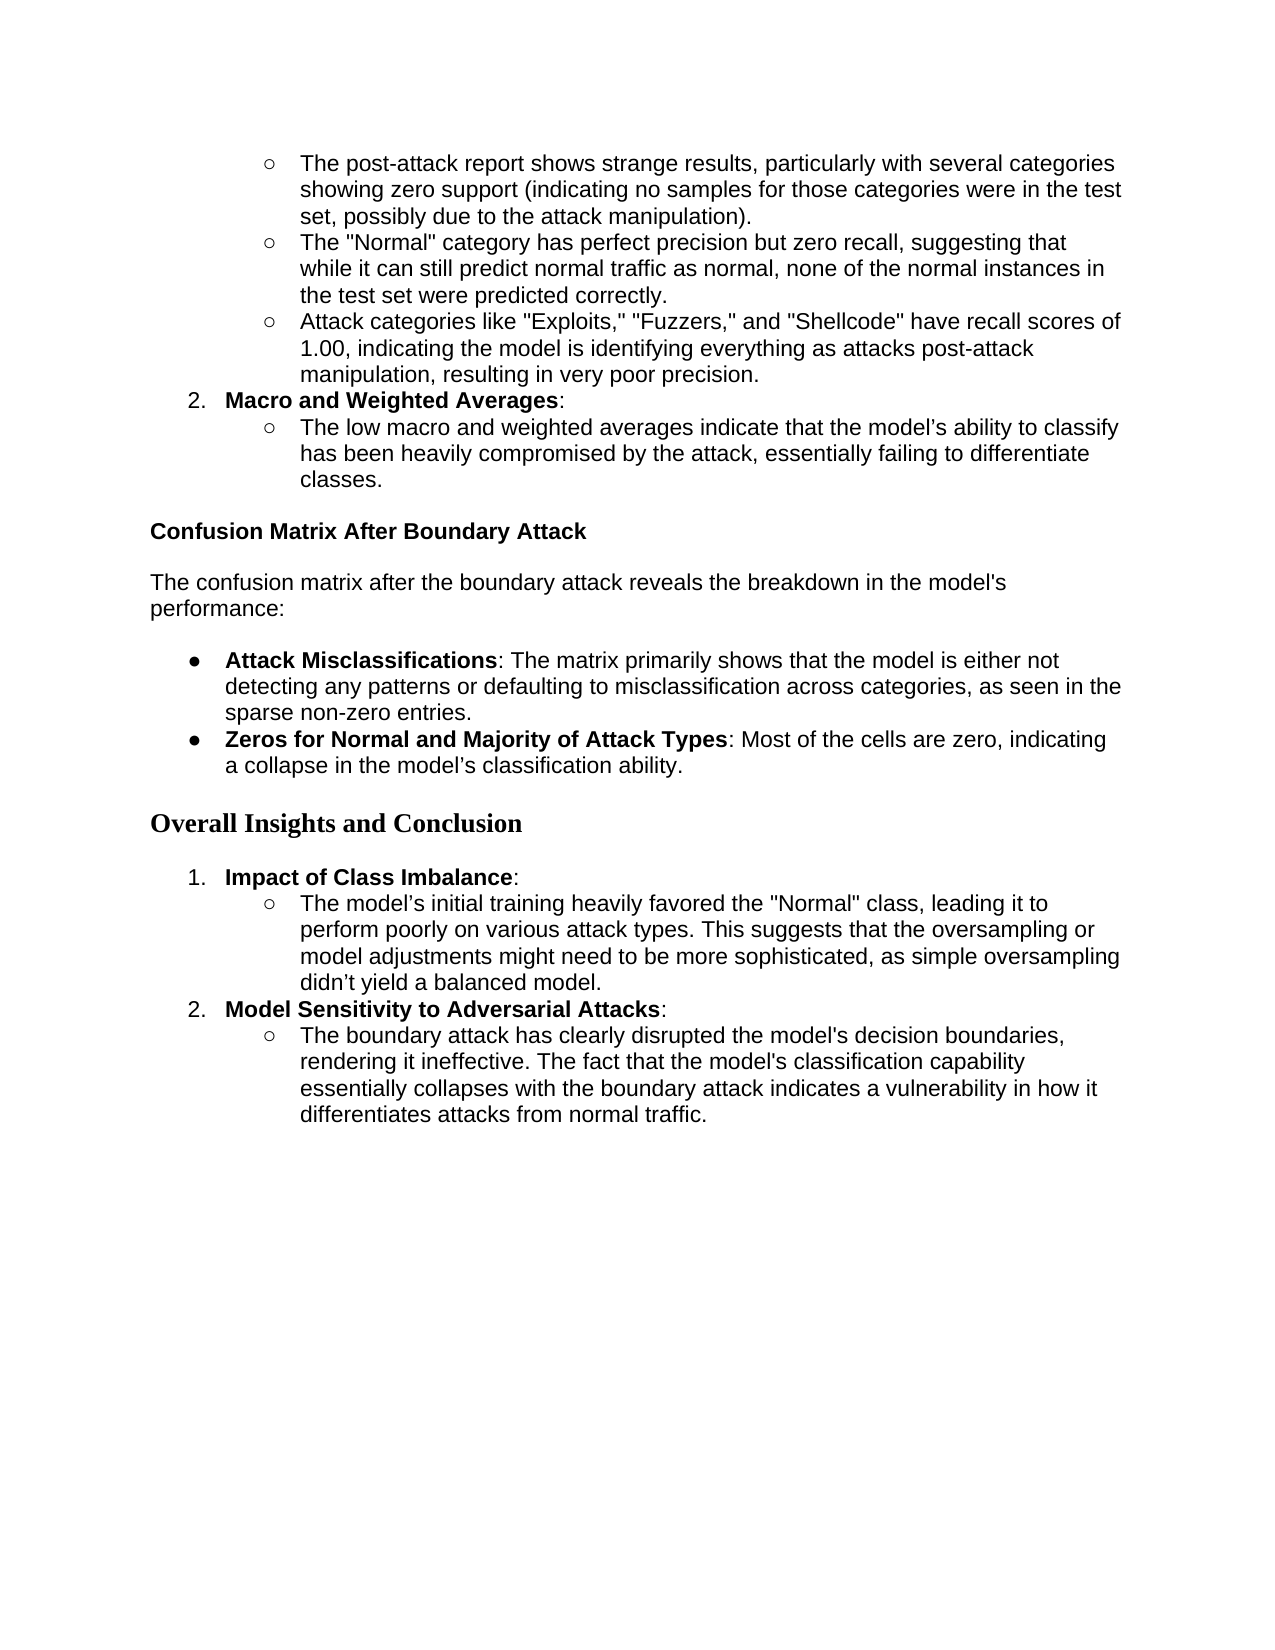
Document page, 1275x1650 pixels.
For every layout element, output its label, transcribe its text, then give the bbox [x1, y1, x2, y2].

list The model’s initial training heavily favored the "Normal" class, leading it to perform poorly on various attack types. This suggests that the oversampling or model adjustments might need to be more sophisticated, as simple oversampling didn’t yield a balanced model. [262, 890, 1125, 996]
list Model Sensitivity to Adversarial Attacks: [187, 996, 1125, 1022]
list Attack Misclassifications: The matrix primarily shows that the model is either not detecting any patterns or defaulting to misclassification across categories, as seen in the sparse non-zero entries. [187, 647, 1125, 726]
list Attack categories like "Exploits," "Fuzzers," and "Shellcode" have recall scores of 1.00, indicating the model is identifying everything as attacks post-attack manipulation, resulting in very poor precision. [262, 308, 1125, 387]
list The boundary attack has clearly disrupted the model's decision boundaries, rendering it ineffective. The fact that the model's classification capability essentially collapses with the boundary attack indicates a vulnerability in how it differentiates attacks from normal traffic. [262, 1022, 1125, 1127]
list Zeros for Normal and Majority of Attack Types: Most of the cells are zero, indicating a collapse in the model’s classification ability. [187, 726, 1125, 778]
list Macro and Weighted Averages: [187, 387, 1125, 413]
list The low macro and weighted averages indicate that the model’s ability to classify has been heavily compromised by the attack, essentially failing to differentiate classes. [262, 413, 1125, 493]
text The confusion matrix after the boundary attack reveals the breakdown in the model's performance: [150, 569, 1125, 622]
subtitle Overall Insights and Conclusion [150, 808, 1125, 839]
list Impact of Class Imbalance: [187, 864, 1125, 890]
subtitle Confusion Matrix After Boundary Attack [150, 518, 1125, 544]
list The post-attack report shows strange results, particularly with several categories showing zero support (indicating no samples for those categories were in the test set, possibly due to the attack manipulation). [262, 150, 1125, 229]
list The "Normal" category has perfect precision but zero recall, suggesting that while it can still predict normal traffic as normal, none of the normal instances in the test set were predicted correctly. [262, 229, 1125, 308]
